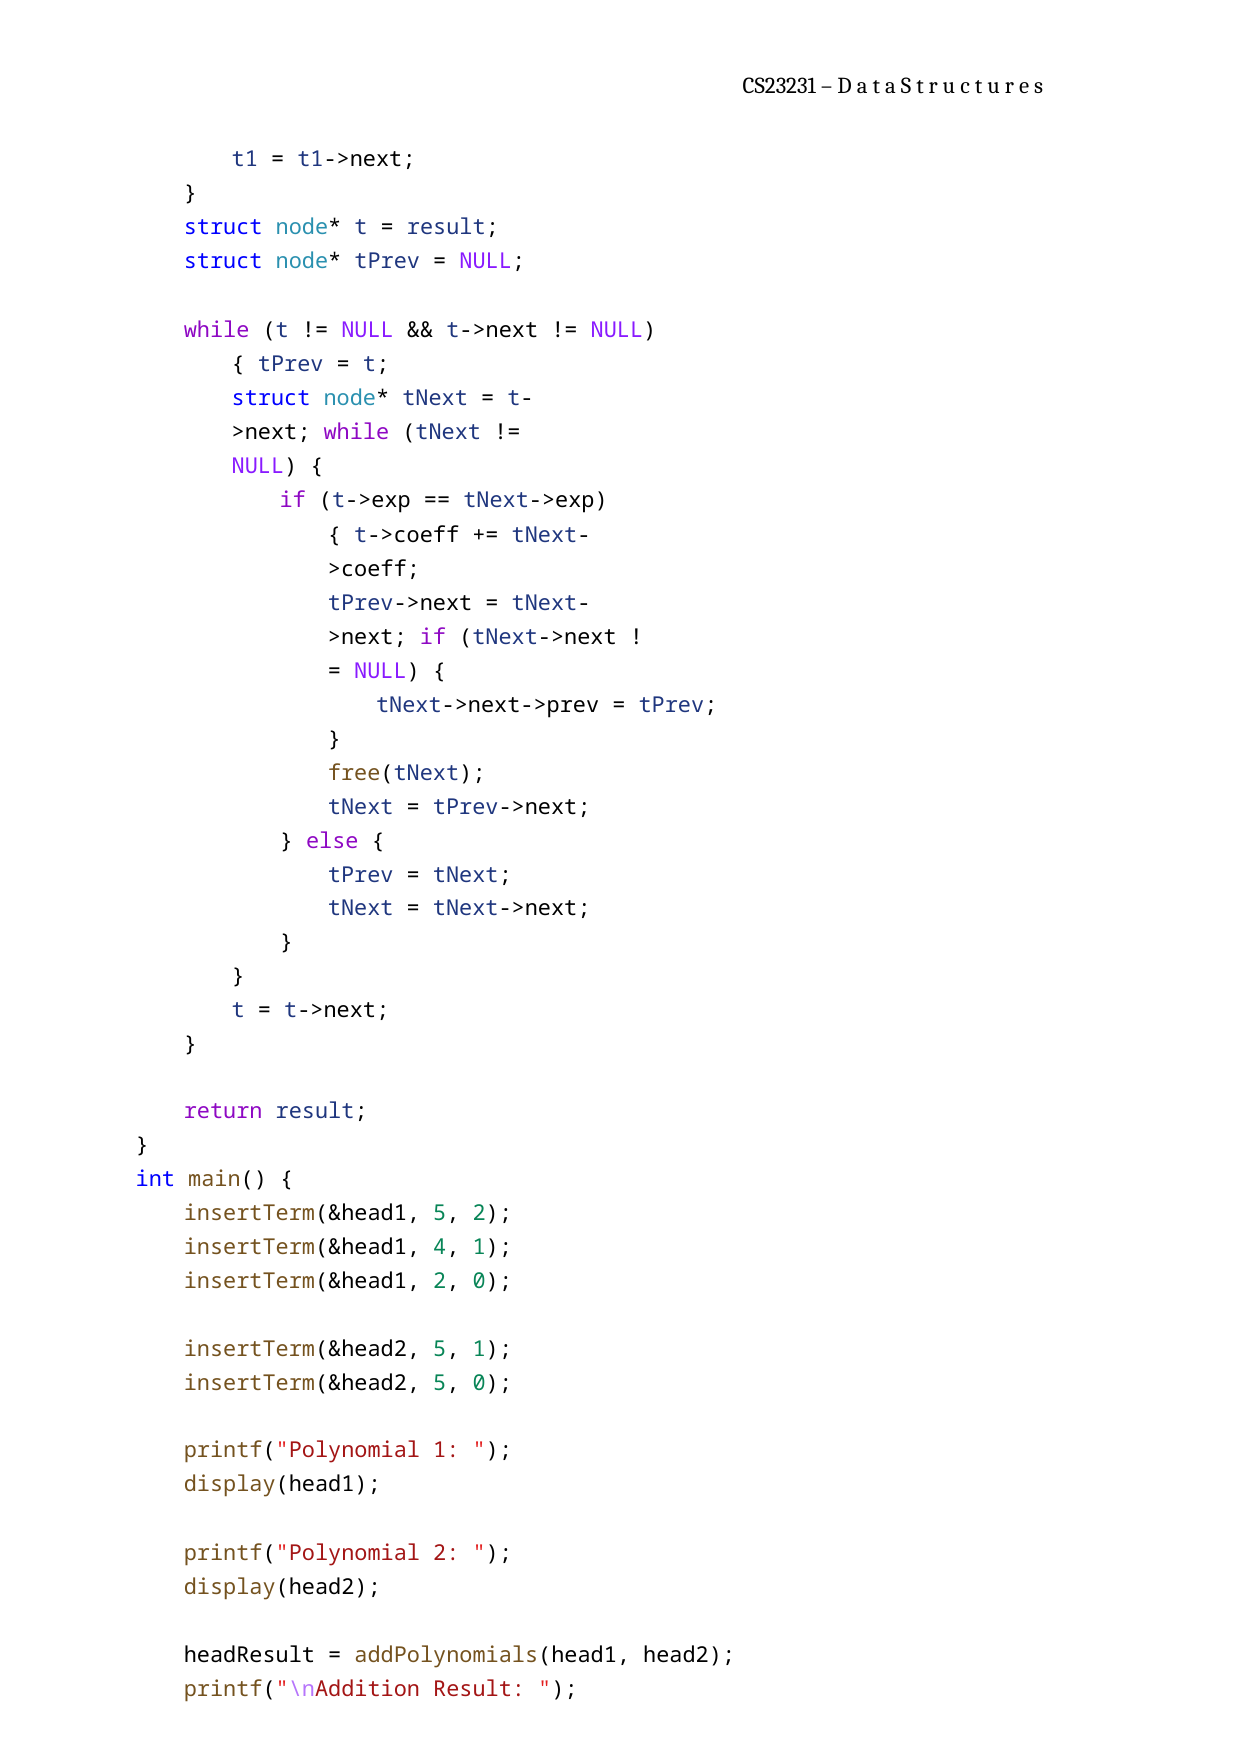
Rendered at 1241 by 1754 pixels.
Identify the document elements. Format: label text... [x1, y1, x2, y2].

text int main() { [135, 1163, 1159, 1193]
text tPrev->next = tNext->next; if (tNext->next != NULL) { [328, 587, 646, 685]
text insertTerm(&head2, 5, 0); [183, 1366, 1159, 1396]
text tNext->next->prev = tPrev; [376, 689, 1159, 719]
text } [328, 723, 1159, 753]
text struct node* t = result; struct node* tPrev = NULL; [183, 211, 542, 275]
text t1 = t1->next; [231, 143, 1159, 173]
text tNext = tPrev->next; [328, 791, 1159, 821]
text insertTerm(&head1, 5, 2); [183, 1197, 1159, 1227]
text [183, 1639, 766, 1703]
text return result; [183, 1096, 1159, 1125]
text } [279, 926, 1159, 956]
text tPrev = tNext; [328, 858, 1159, 888]
text insertTerm(&head1, 4, 1); [183, 1231, 1159, 1261]
text } [183, 1028, 1159, 1057]
text tNext = tNext->next; [328, 892, 1159, 922]
text } else { [279, 824, 1159, 854]
text if (t->exp == tNext->exp) { t->coeff += tNext->coeff; [279, 484, 628, 582]
text t = t->next; [231, 994, 1159, 1024]
text printf("Polynomial 2: "); display(head2); [183, 1536, 590, 1600]
text while (t != NULL && t->next != NULL) { tPrev = t; [183, 313, 682, 377]
text insertTerm(&head2, 5, 1); [183, 1332, 1159, 1362]
text printf("Polynomial 1: "); display(head1); [183, 1434, 590, 1498]
text insertTerm(&head1, 2, 0); [183, 1265, 1159, 1295]
text } [135, 1129, 1159, 1159]
text struct node* tNext = t->next; while (tNext != NULL) { [231, 382, 590, 480]
text } [183, 177, 1159, 207]
text } [231, 960, 1159, 990]
text free(tNext); [328, 757, 1159, 787]
